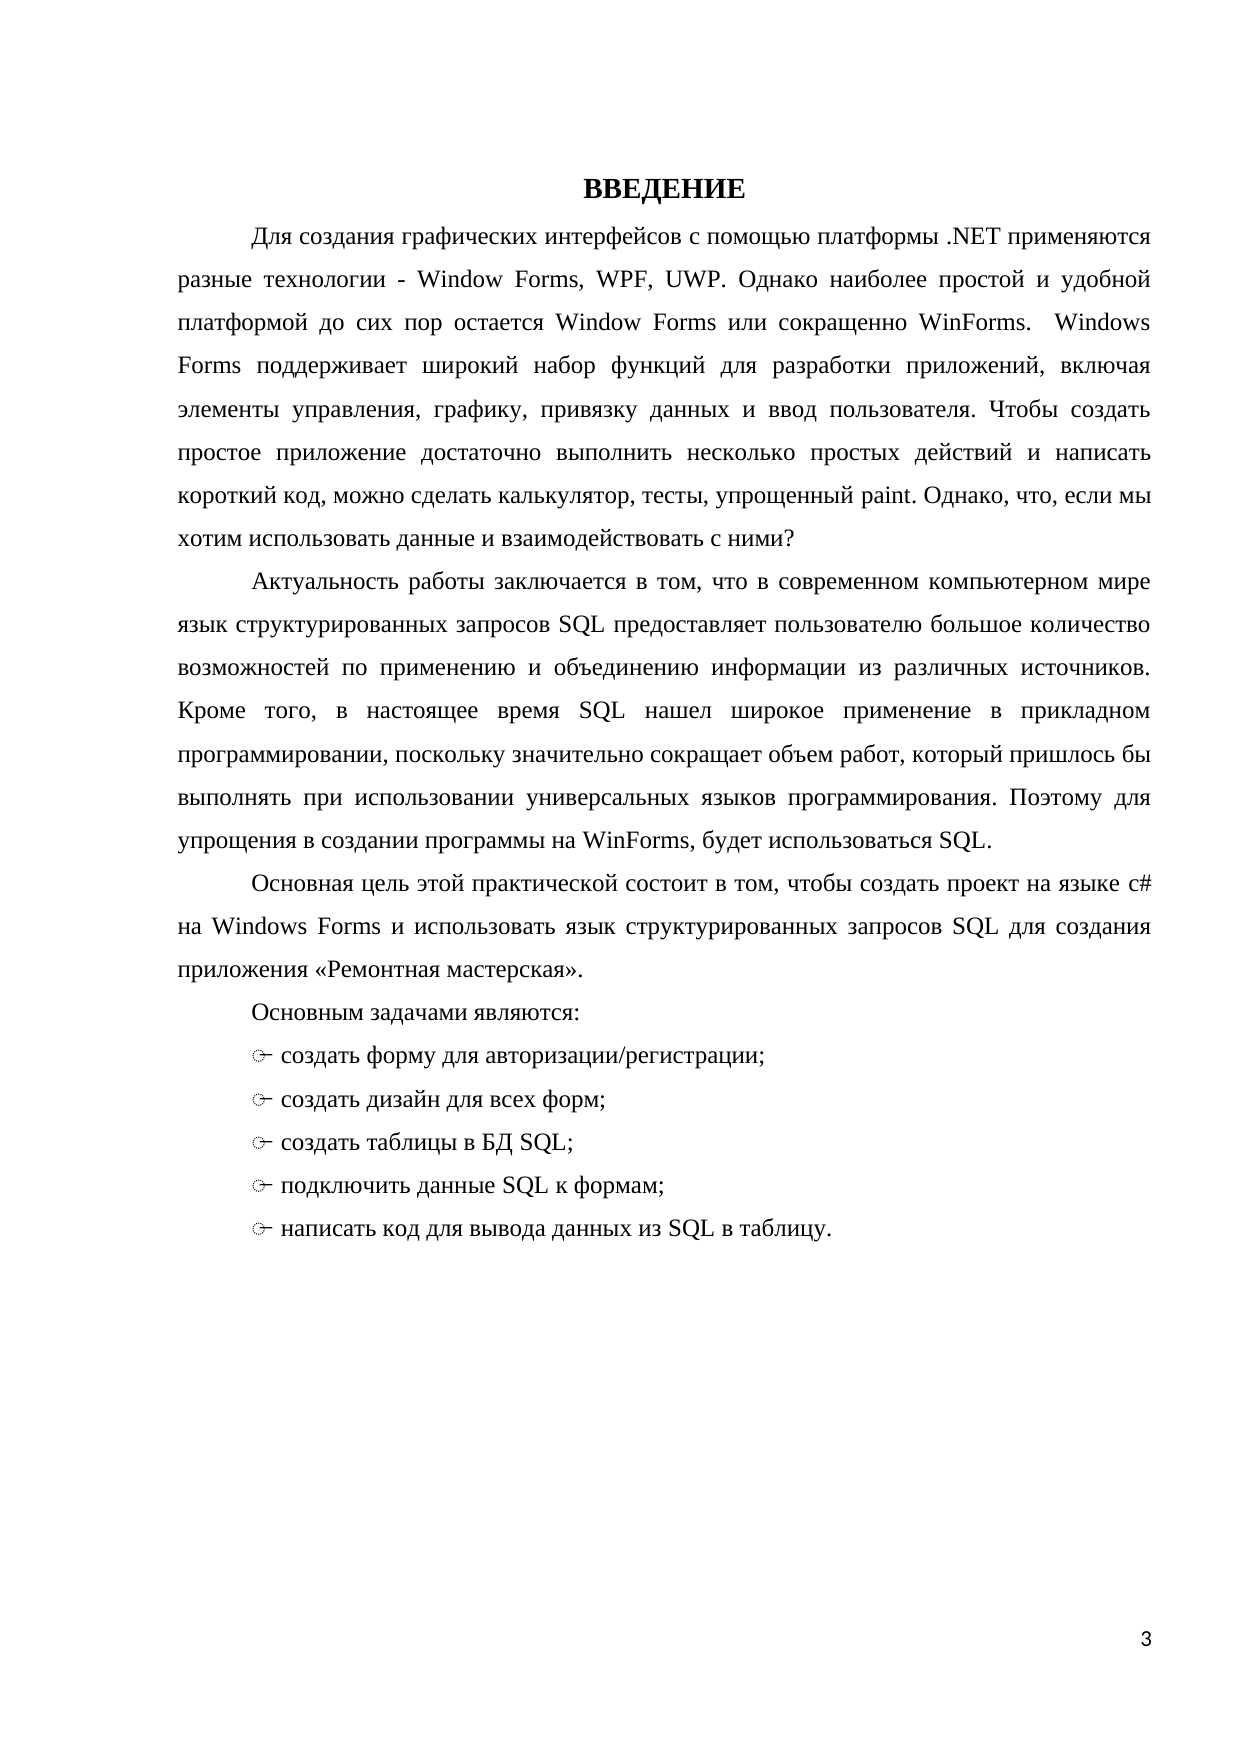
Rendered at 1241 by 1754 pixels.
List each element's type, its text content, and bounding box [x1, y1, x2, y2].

text Актуальность работы заключается в том, что в современном компьютерном мире язык структурированных запросов SQL предоставляет пользователю большое количество возможностей по применению и объединению информации из различных источников. Кроме того, в настоящее время SQL нашел широкое применение в прикладном программировании, поскольку значительно сокращает объем работ, который пришлось бы выполнять при использовании универсальных языков программирования. Поэтому для упрощения в создании программы на WinForms, будет использоваться SQL. [177, 566, 1152, 854]
text Основным задачами являются: [177, 997, 1152, 1026]
list создать форму для авторизации/регистрации; [177, 1041, 1152, 1069]
list создать таблицы в БД SQL; [177, 1127, 1152, 1156]
text Основная цель этой практической состоит в том, чтобы создать проект на языке c# на Windows Forms и использовать язык структурированных запросов SQL для создания приложения «Ремонтная мастерская». [177, 868, 1152, 983]
list написать код для вывода данных из SQL в таблицу. [177, 1213, 1152, 1242]
text Для создания графических интерфейсов с помощью платформы .NET применяются разные технологии - Window Forms, WPF, UWP. Однако наиболее простой и удобной платформой до сих пор остается Window Forms или сокращенно WinForms. Windows Forms поддерживает широкий набор функций для разработки приложений, включая элементы управления, графику, привязку данных и ввод пользователя. Чтобы создать простое приложение достаточно выполнить несколько простых действий и написать короткий код, можно сделать калькулятор, тесты, упрощенный paint. Однако, что, если мы хотим использовать данные и взаимодействовать с ними? [177, 221, 1152, 552]
list подключить данные SQL к формам; [177, 1170, 1152, 1199]
list создать дизайн для всех форм; [177, 1084, 1152, 1112]
subtitle ВВЕДЕНИЕ [177, 171, 1152, 204]
